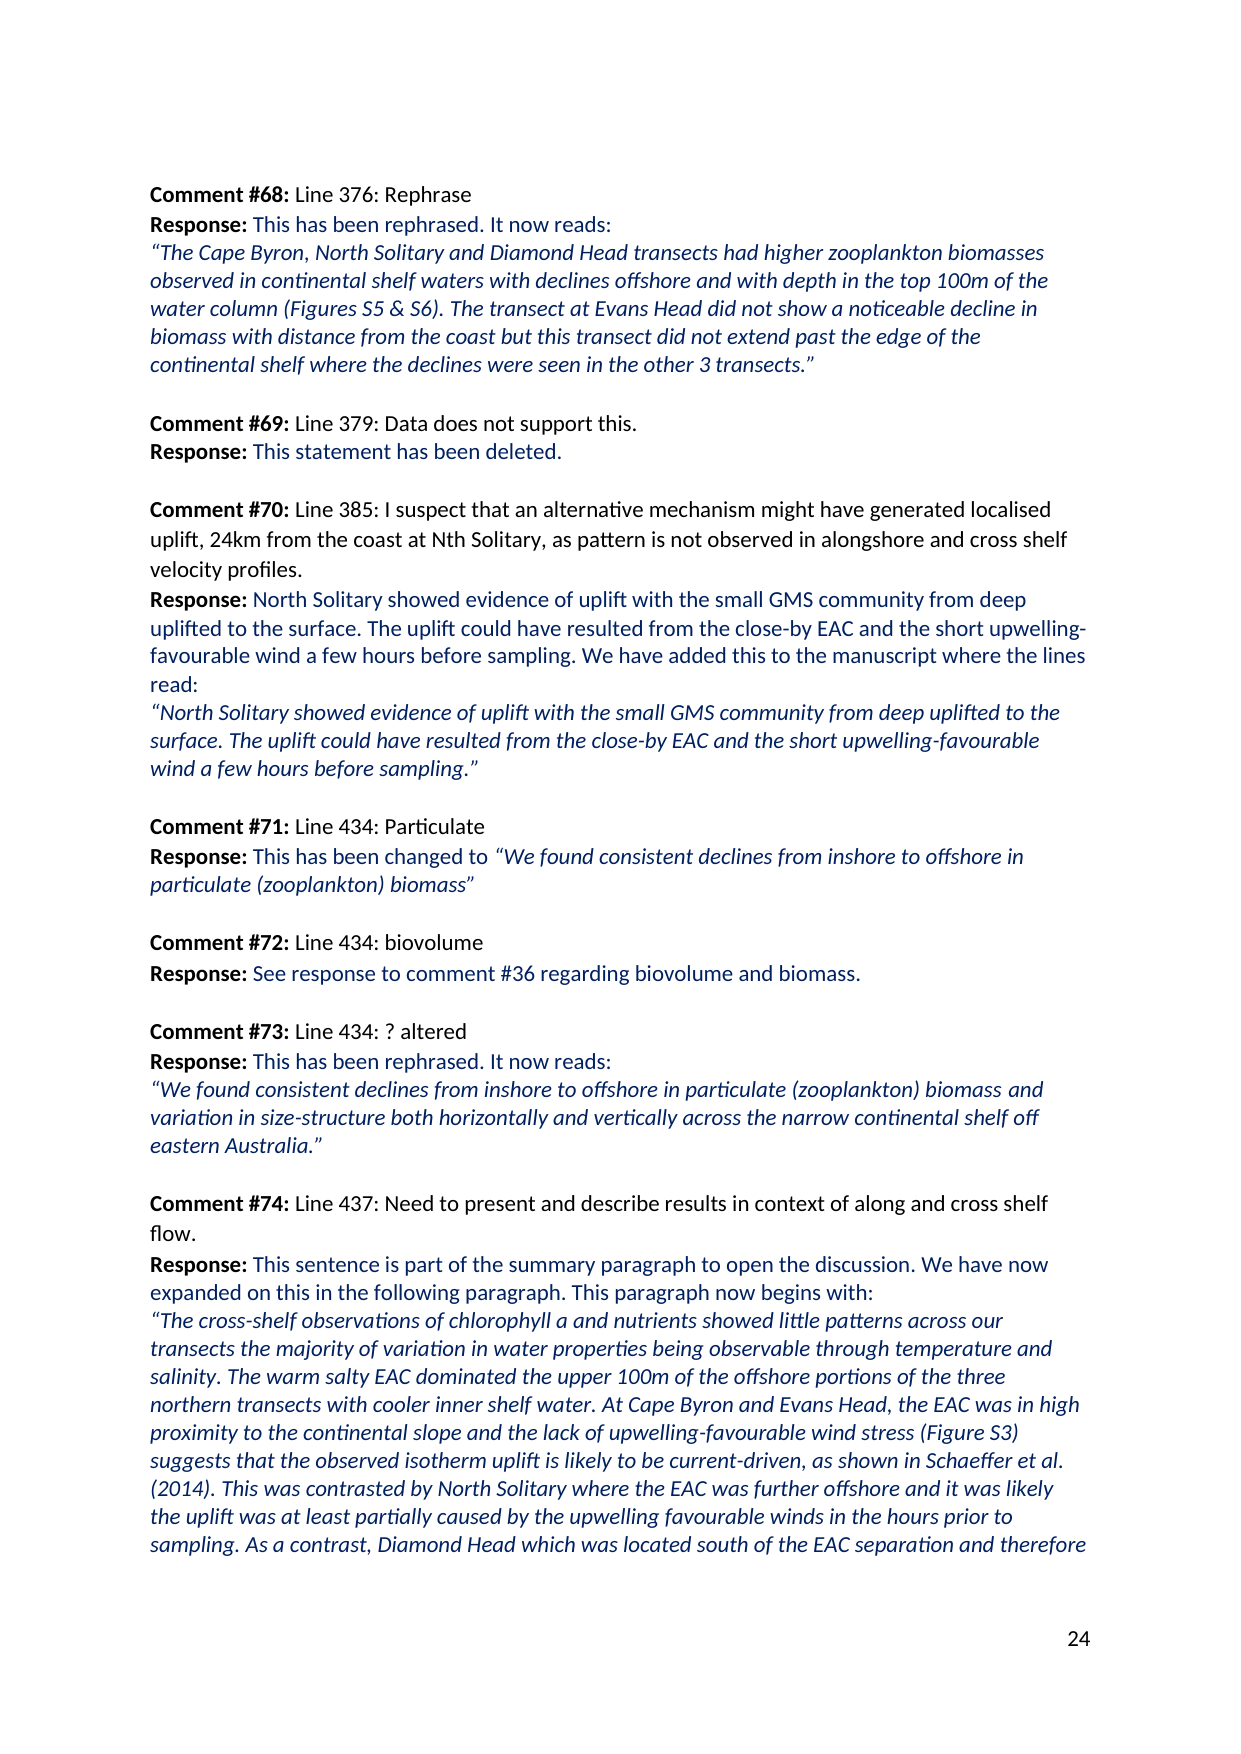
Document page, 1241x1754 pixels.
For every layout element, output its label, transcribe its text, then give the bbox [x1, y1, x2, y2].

text Comment #73: Line 434: ? altered [150, 1017, 1090, 1045]
text “North Solitary showed evidence of uplift with the small GMS community from deep uplifted to the surface. The uplift could have resulted from the close-by EAC and the short upwelling-favourable wind a few hours before sampling.” [150, 698, 1090, 782]
text Response: This sentence is part of the summary paragraph to open the discussion. We have now expanded on this in the following paragraph. This paragraph now begins with: [150, 1250, 1090, 1306]
text Response: This has been rephrased. It now reads: [150, 210, 1090, 238]
text “The Cape Byron, North Solitary and Diamond Head transects had higher zooplankton biomasses observed in continental shelf waters with declines offshore and with depth in the top 100m of the water column (Figures S5 & S6). The transect at Evans Head did not show a noticeable decline in biomass with distance from the coast but this transect did not extend past the edge of the continental shelf where the declines were seen in the other 3 transects.” [150, 238, 1090, 378]
text Comment #68: Line 376: Rephrase [150, 180, 1090, 208]
text Response: This statement has been deleted. [150, 437, 1090, 465]
text Response: North Solitary showed evidence of uplift with the small GMS community from deep uplifted to the surface. The uplift could have resulted from the close-by EAC and the short upwelling-favourable wind a few hours before sampling. We have added this to the manuscript where the lines read: [150, 586, 1090, 698]
text Response: This has been rephrased. It now reads: [150, 1047, 1090, 1075]
text Response: This has been changed to “We found consistent declines from inshore to offshore in particulate (zooplankton) biomass” [150, 842, 1090, 898]
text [150, 1306, 1090, 1558]
text Comment #74: Line 437: Need to present and describe results in context of along and cross shelf flow. [150, 1189, 1090, 1248]
text Comment #69: Line 379: Data does not support this. [150, 409, 1090, 437]
text Comment #71: Line 434: Particulate [150, 812, 1090, 840]
text Response: See response to comment #36 regarding biovolume and biomass. [150, 959, 1090, 987]
text Comment #70: Line 385: I suspect that an alternative mechanism might have generated localised uplift, 24km from the coast at Nth Solitary, as pattern is not observed in alongshore and cross shelf velocity profiles. [150, 495, 1090, 583]
text Comment #72: Line 434: biovolume [150, 928, 1090, 956]
text “We found consistent declines from inshore to offshore in particulate (zooplankton) biomass and variation in size-structure both horizontally and vertically across the narrow continental shelf off eastern Australia.” [150, 1075, 1090, 1159]
